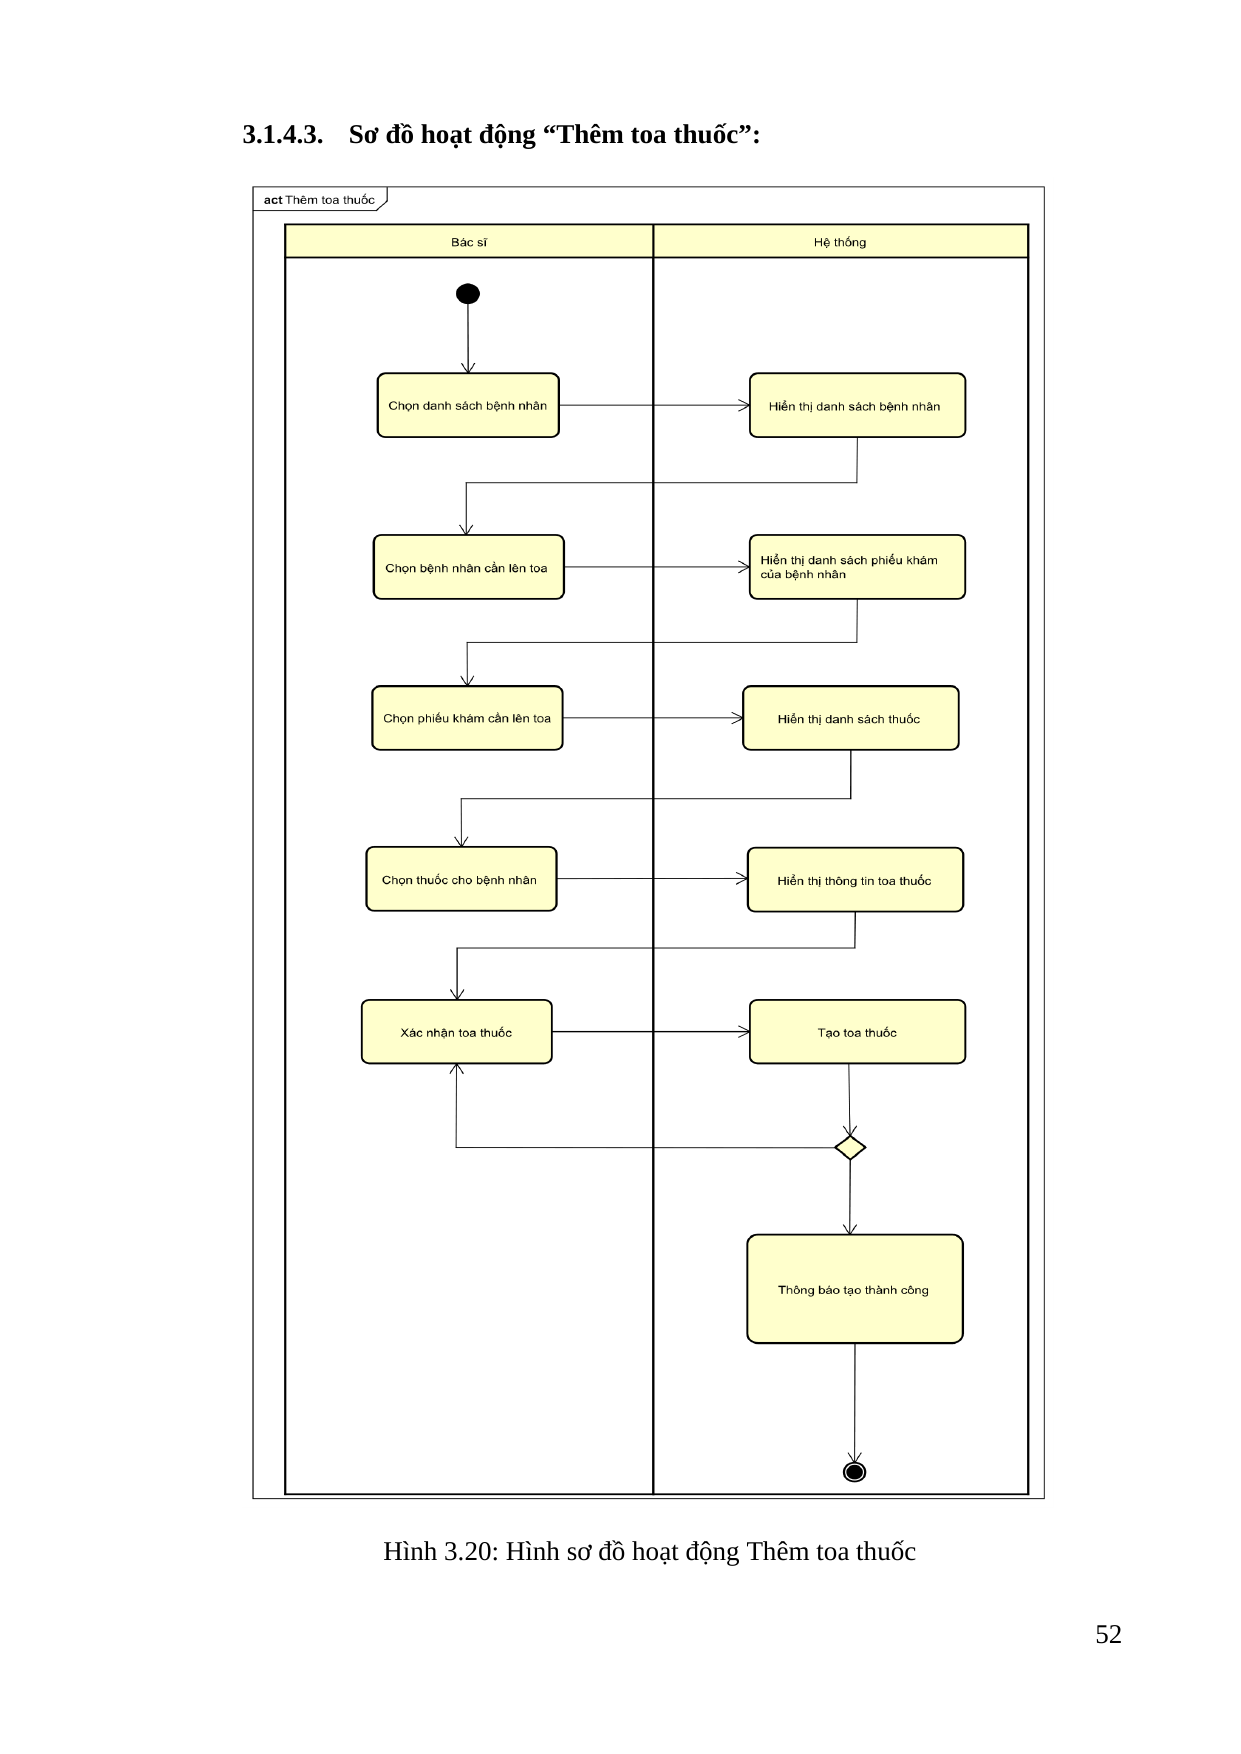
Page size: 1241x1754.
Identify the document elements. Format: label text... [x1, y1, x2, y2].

picture [242, 177, 1054, 1508]
subtitle Sơ đồ hoạt động “Thêm toa thuốc”: [242, 118, 1122, 149]
